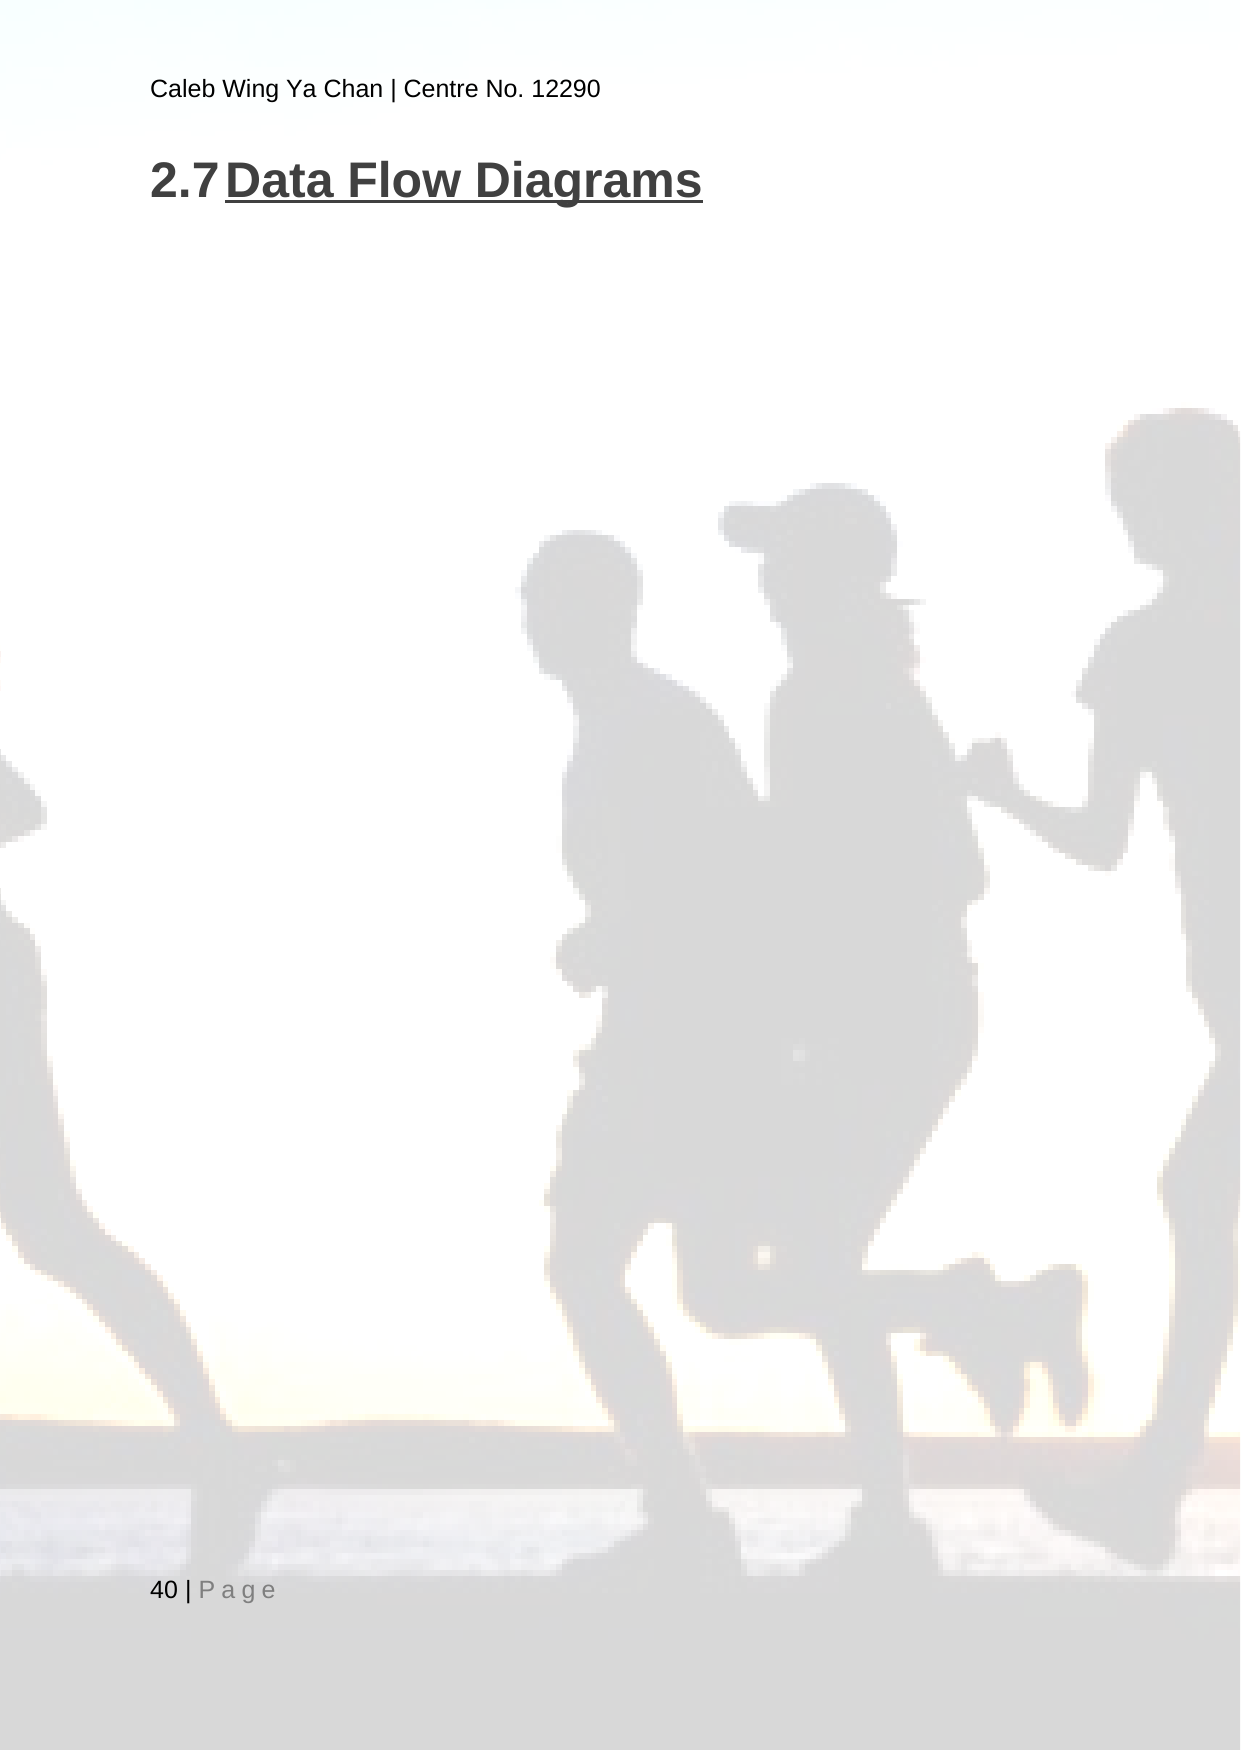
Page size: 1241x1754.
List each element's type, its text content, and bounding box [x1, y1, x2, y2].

subtitle Data Flow Diagrams [150, 150, 1090, 208]
